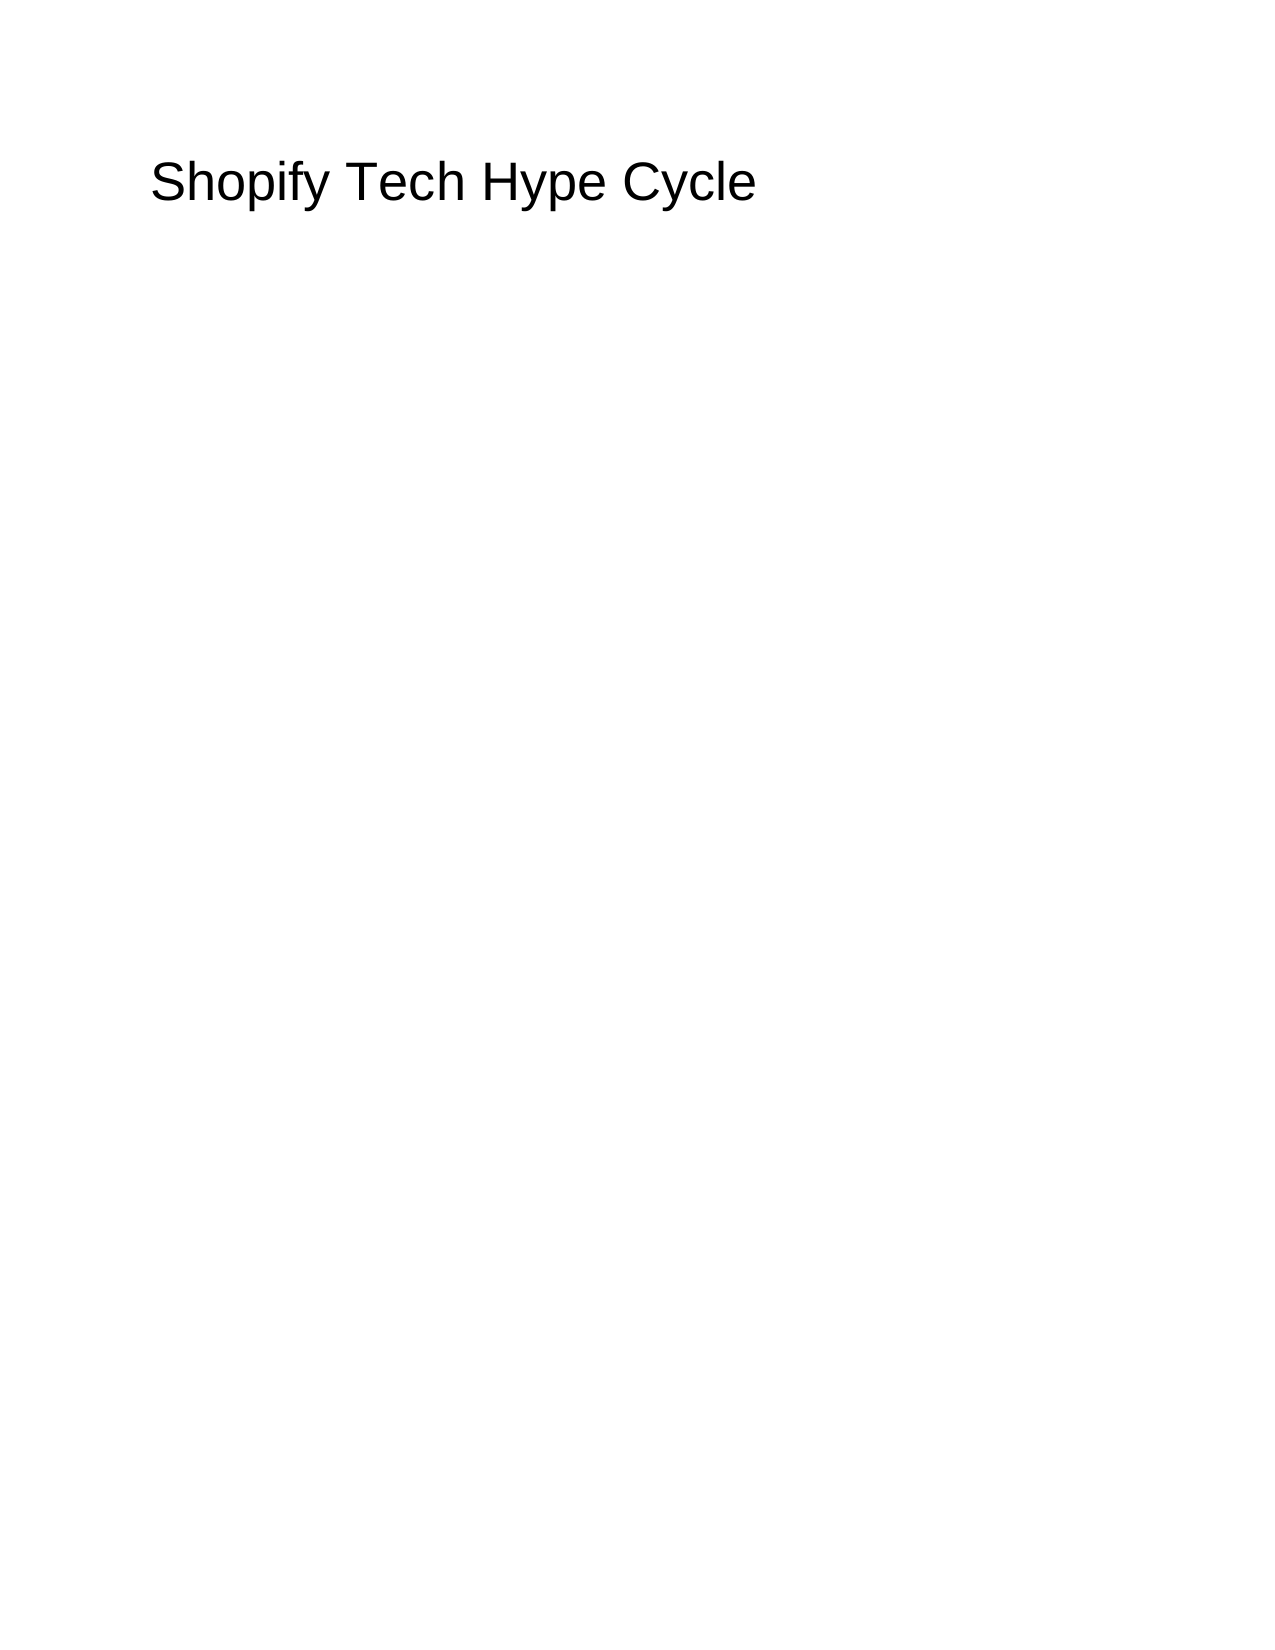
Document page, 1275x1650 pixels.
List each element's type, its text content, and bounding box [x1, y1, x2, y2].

title Shopify Tech Hype Cycle [150, 150, 1125, 212]
